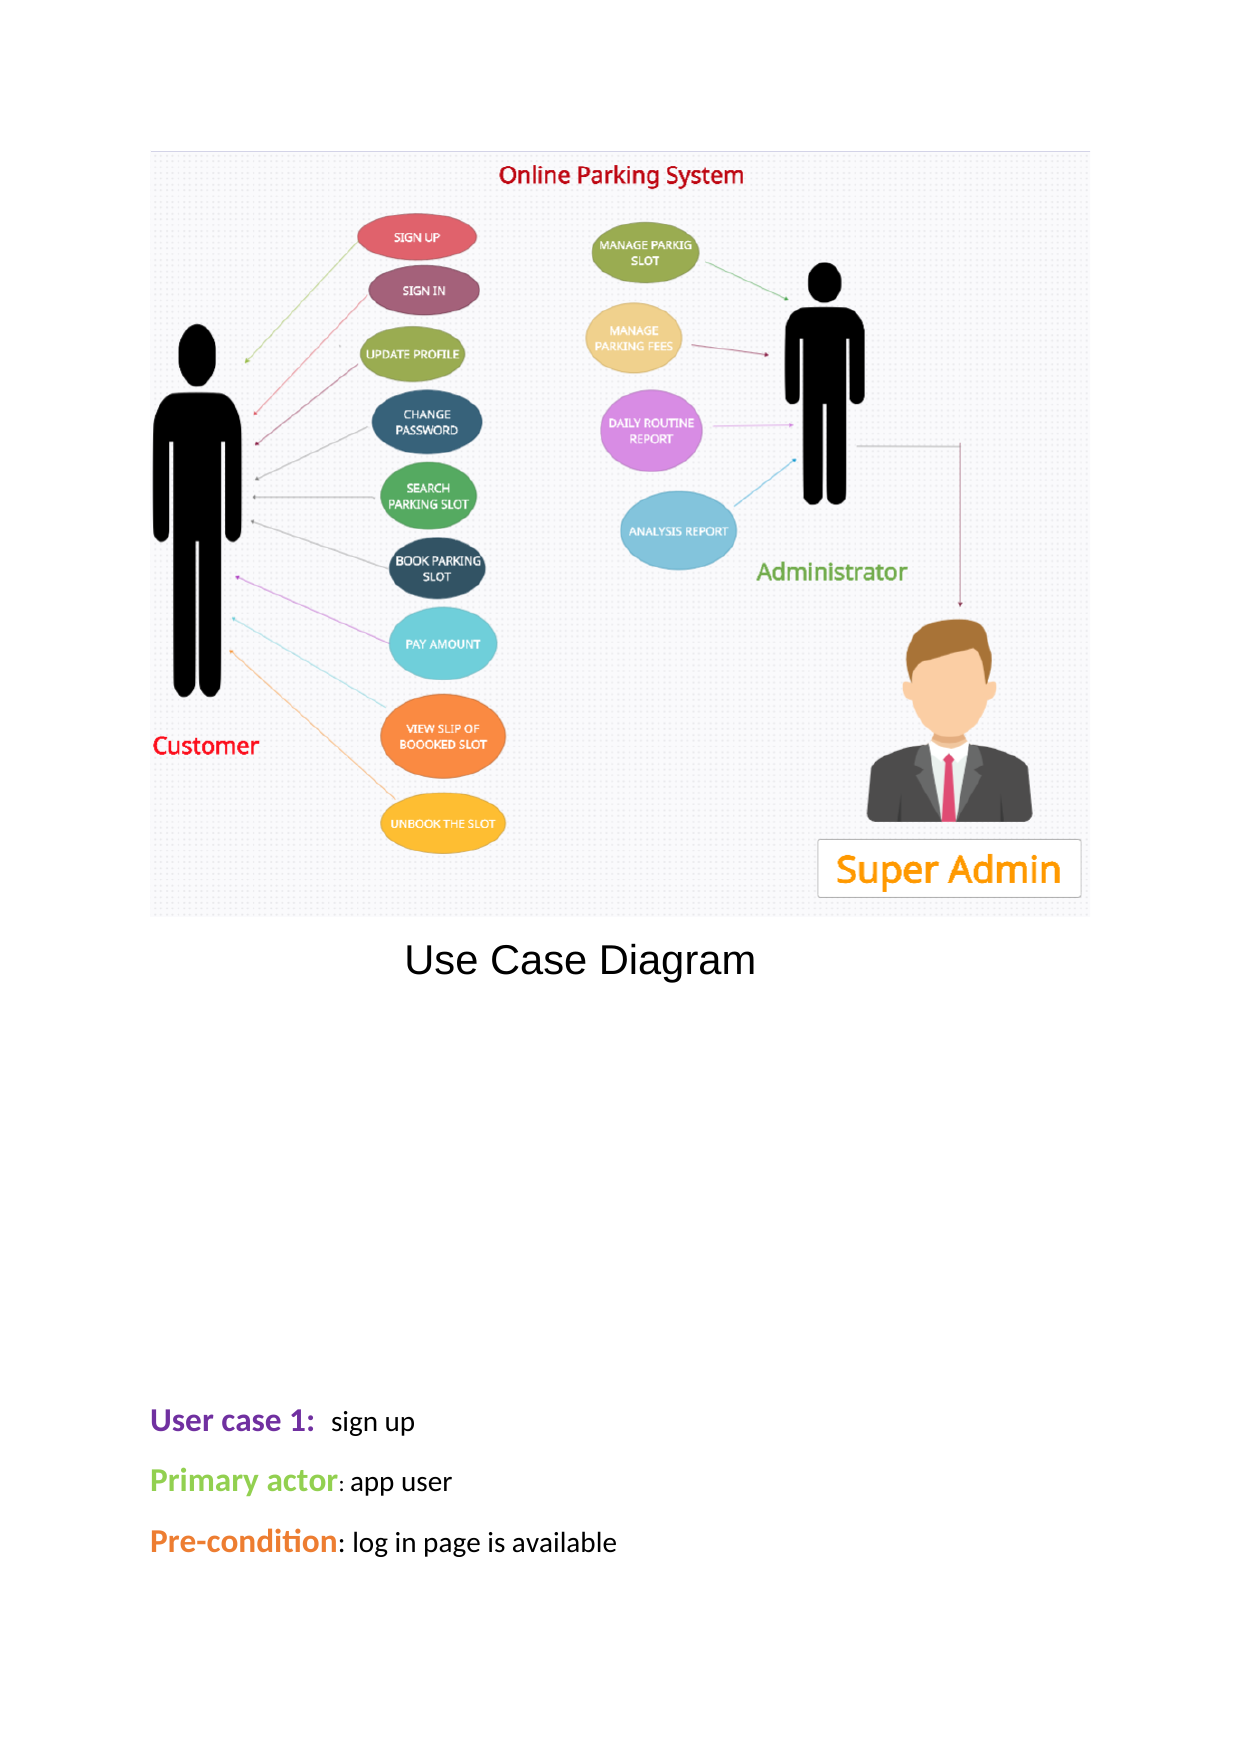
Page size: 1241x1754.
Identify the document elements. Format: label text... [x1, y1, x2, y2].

text Pre-condition: log in page is available [150, 1520, 1090, 1561]
picture [150, 150, 1091, 917]
text Use Case Diagram [150, 936, 1090, 983]
text Primary actor: app user [150, 1459, 1090, 1500]
text User case 1: sign up [150, 1398, 1090, 1439]
